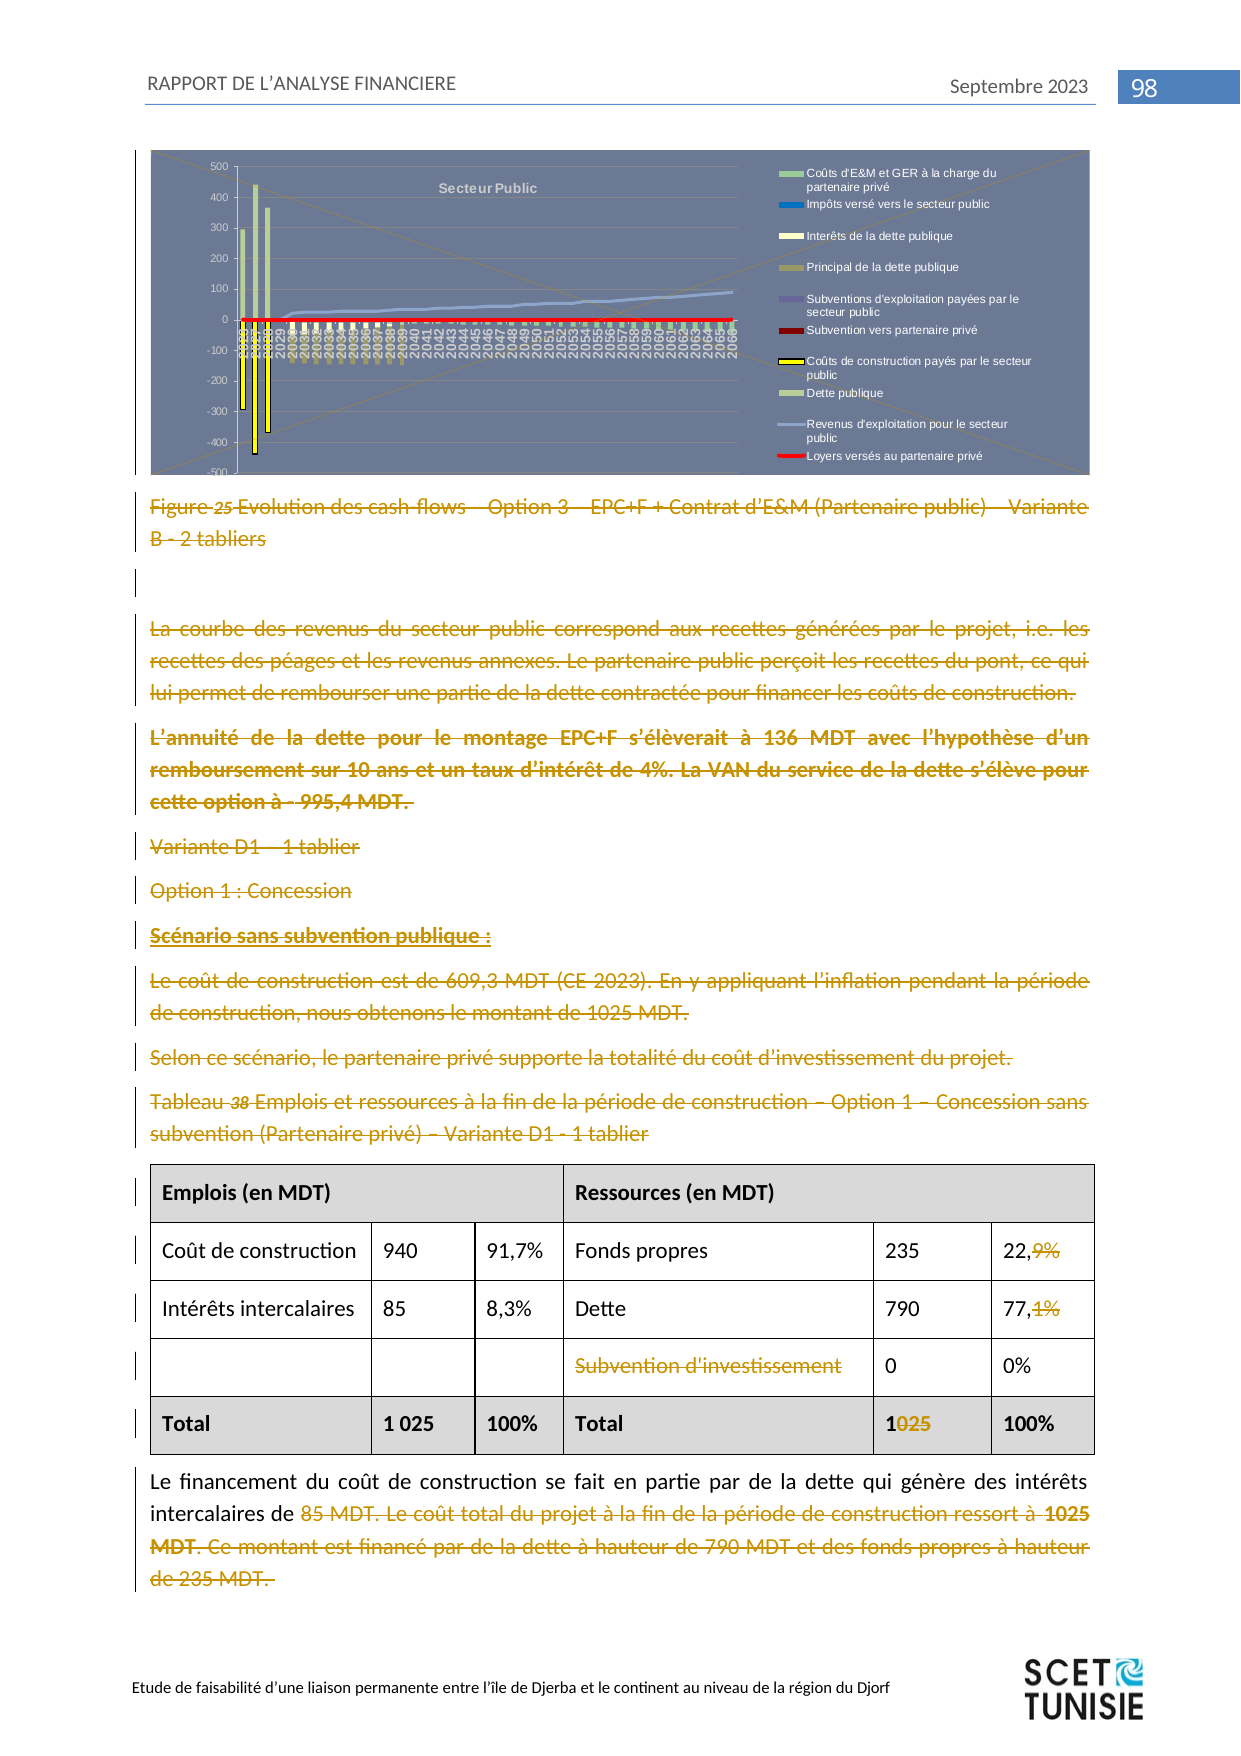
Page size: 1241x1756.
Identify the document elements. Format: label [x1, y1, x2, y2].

table_cell [992, 1339, 1094, 1396]
table_cell [372, 1397, 474, 1454]
table_cell [874, 1223, 991, 1280]
picture [1024, 1658, 1143, 1720]
table_cell [372, 1223, 474, 1280]
table_cell [372, 1281, 474, 1338]
table_cell [564, 1397, 873, 1454]
table_cell [992, 1281, 1094, 1338]
table_cell [372, 1339, 474, 1396]
table_cell [874, 1397, 991, 1454]
table_cell [564, 1223, 873, 1280]
table_cell [476, 1223, 563, 1280]
table_cell [476, 1339, 563, 1396]
table_cell [151, 1339, 371, 1396]
table_cell [476, 1281, 563, 1338]
table_cell [564, 1339, 873, 1396]
table_cell [151, 1223, 371, 1280]
table_cell [476, 1397, 563, 1454]
table_cell [874, 1281, 991, 1338]
table_cell [874, 1339, 991, 1396]
table_cell [564, 1281, 873, 1338]
table_header [151, 1165, 563, 1222]
table_cell [992, 1223, 1094, 1280]
table_header [564, 1165, 1094, 1222]
table_cell [151, 1281, 371, 1338]
table_cell [992, 1397, 1094, 1454]
table_cell [151, 1397, 371, 1454]
